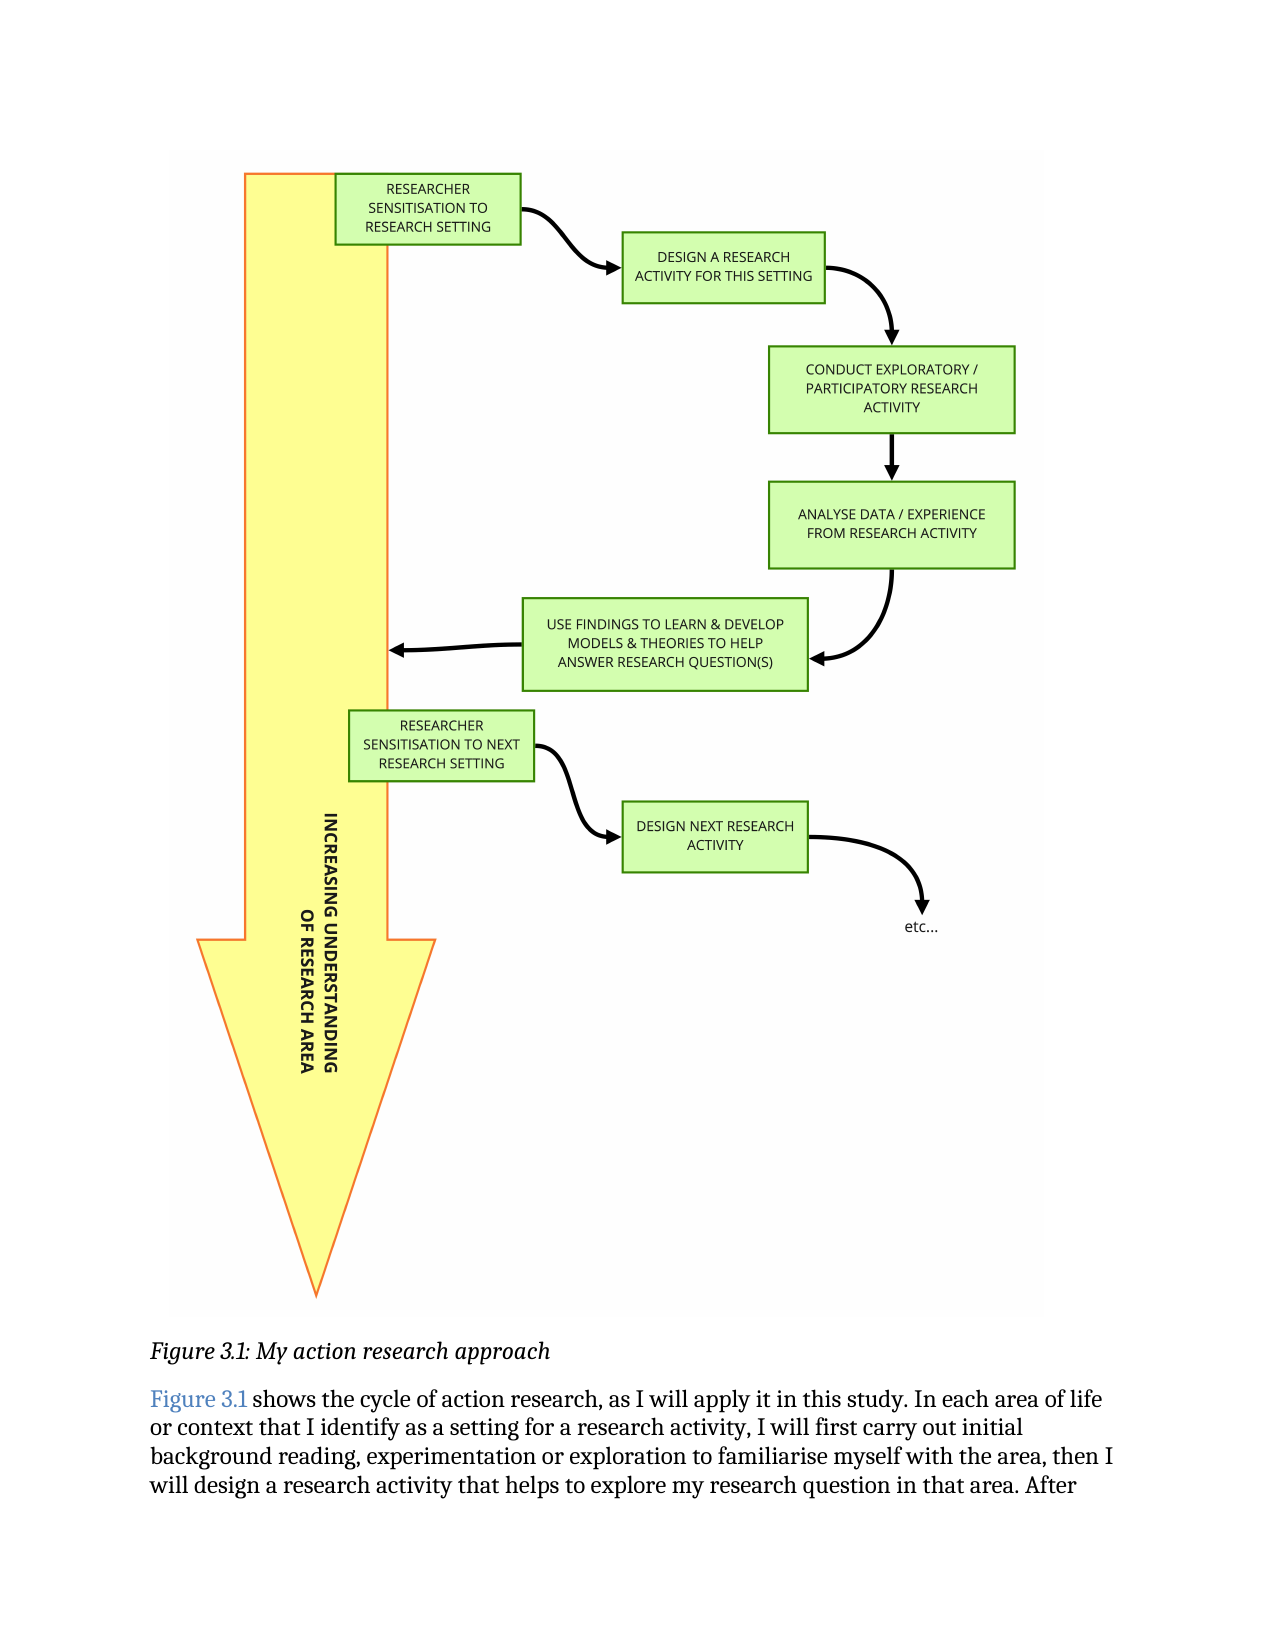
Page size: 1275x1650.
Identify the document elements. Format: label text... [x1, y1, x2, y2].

picture [168, 150, 1044, 1317]
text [150, 1384, 1125, 1499]
text Figure 3.1: My action research approach [150, 1337, 1125, 1366]
